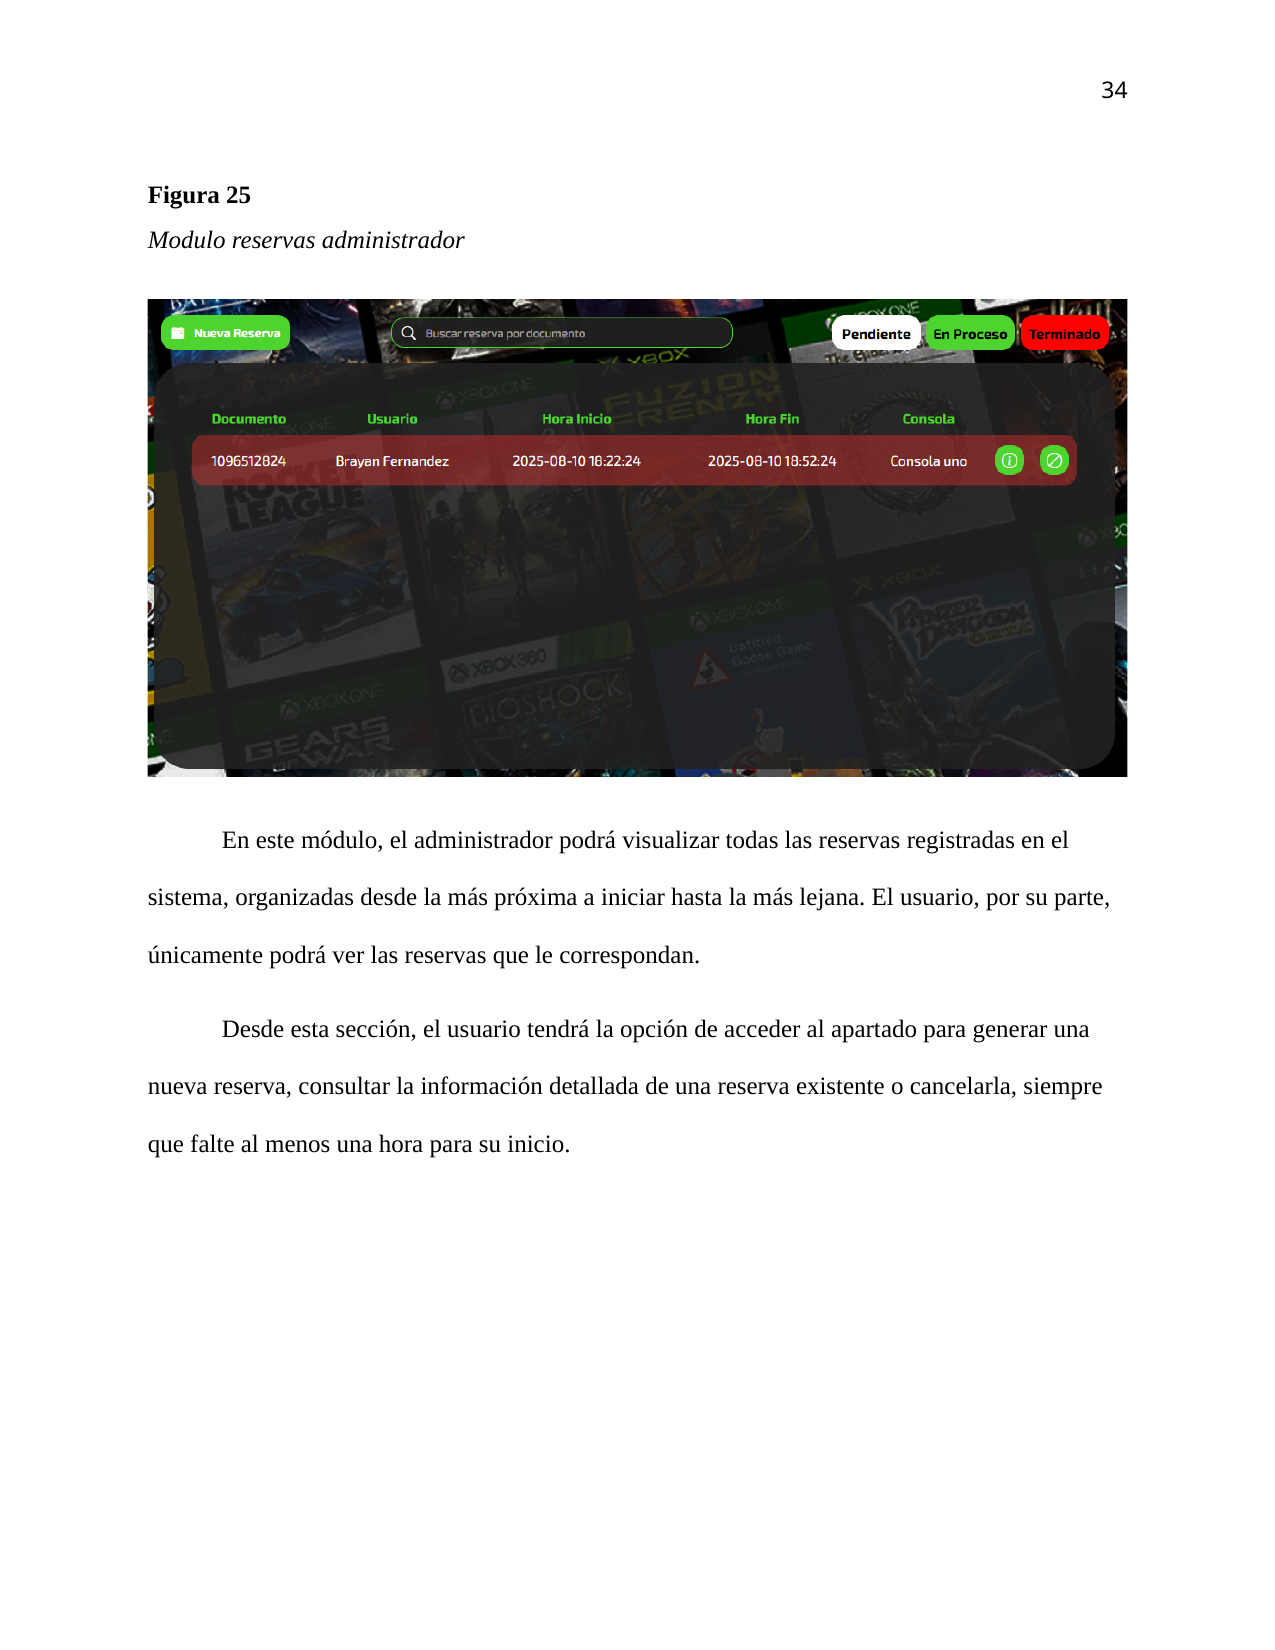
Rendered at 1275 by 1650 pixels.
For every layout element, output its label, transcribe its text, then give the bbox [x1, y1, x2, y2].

text Modulo reservas administrador [148, 225, 1127, 254]
text Figura 25 [148, 180, 1127, 209]
picture [147, 299, 1128, 777]
text Desde esta sección, el usuario tendrá la opción de acceder al apartado para generar una nueva reserva, consultar la información detallada de una reserva existente o cancelarla, siempre que falte al menos una hora para su inicio. [148, 1014, 1127, 1158]
text En este módulo, el administrador podrá visualizar todas las reservas registradas en el sistema, organizadas desde la más próxima a iniciar hasta la más lejana. El usuario, por su parte, únicamente podrá ver las reservas que le correspondan. [148, 825, 1127, 968]
